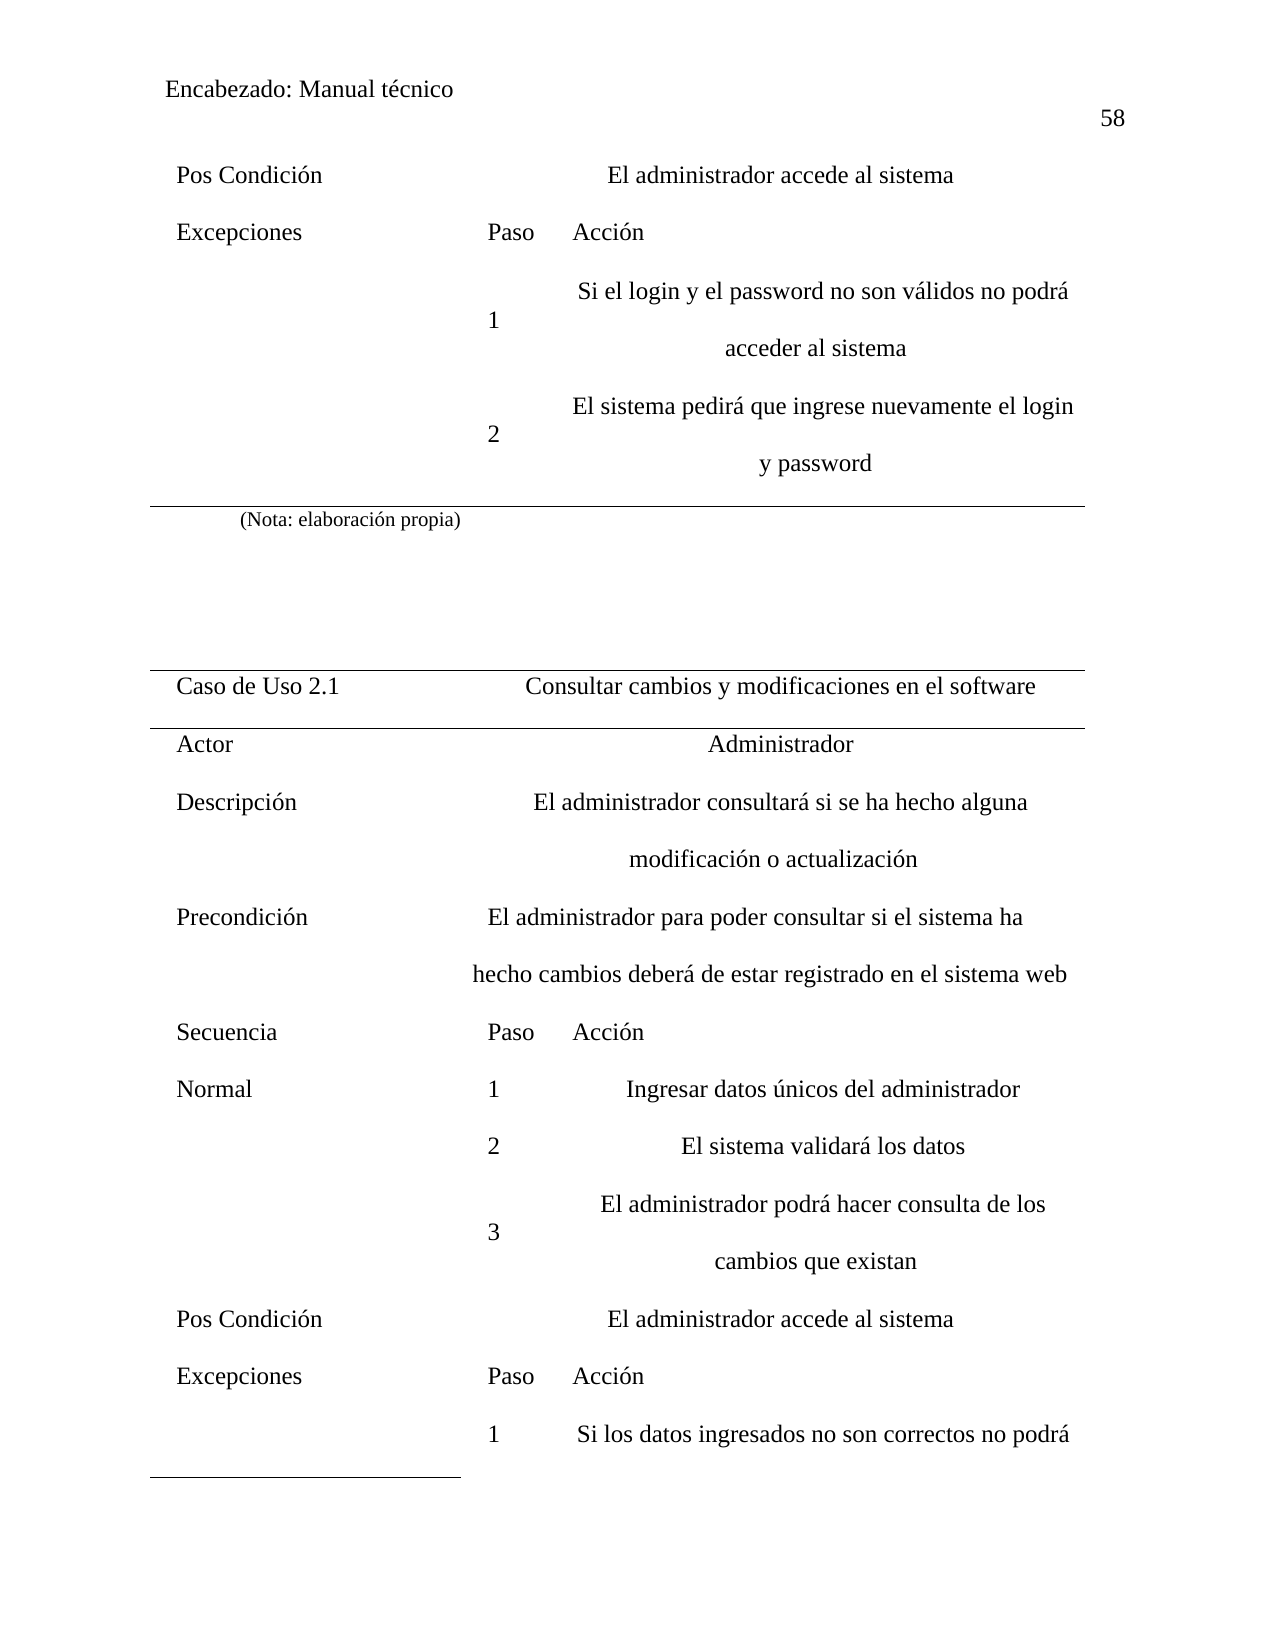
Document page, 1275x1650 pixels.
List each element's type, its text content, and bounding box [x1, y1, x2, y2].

table_header Consultar cambios y modificaciones en el software [461, 671, 1085, 728]
table_cell Paso [461, 1017, 546, 1074]
text (Nota: elaboración propia) [225, 507, 1125, 531]
table_cell Excepciones [150, 1361, 461, 1477]
table_header Caso de Uso 2.1 [150, 671, 461, 728]
table_cell Ingresar datos únicos del administrador [546, 1074, 1085, 1131]
table_cell Precondición [150, 902, 461, 1017]
table_cell El administrador accede al sistema [461, 160, 1085, 217]
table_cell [546, 1419, 1085, 1477]
table_cell El administrador para poder consultar si el sistema ha hecho cambios deberá de estar registrado en el sistema web [461, 902, 1085, 1017]
table_cell Pos Condición [150, 160, 461, 217]
table_cell El sistema pedirá que ingrese nuevamente el login y password [546, 391, 1085, 506]
table_cell 2 [461, 1131, 546, 1189]
table_cell 1 [461, 1074, 546, 1131]
table_cell El administrador accede al sistema [461, 1304, 1085, 1361]
table_cell Pos Condición [150, 1304, 461, 1361]
table_cell El administrador podrá hacer consulta de los cambios que existan [546, 1189, 1085, 1304]
table_cell Acción [546, 1017, 1085, 1074]
table_cell El sistema validará los datos [546, 1131, 1085, 1189]
table_cell Paso [461, 218, 546, 275]
table_cell Acción [546, 218, 1085, 275]
table_cell Secuencia Normal [150, 1017, 461, 1304]
table_cell 3 [461, 1189, 546, 1304]
table_cell Si el login y el password no son válidos no podrá acceder al sistema [546, 275, 1085, 391]
table_cell 1 [461, 1419, 546, 1477]
table_cell Administrador [461, 729, 1085, 787]
table_cell 2 [461, 391, 546, 506]
table_cell 1 [461, 275, 546, 391]
table_cell Excepciones [150, 218, 461, 506]
table_cell Descripción [150, 787, 461, 902]
table_cell Actor [150, 729, 461, 787]
table_cell Paso [461, 1361, 546, 1418]
table_cell Acción [546, 1361, 1085, 1418]
table_cell El administrador consultará si se ha hecho alguna modificación o actualización [461, 787, 1085, 902]
